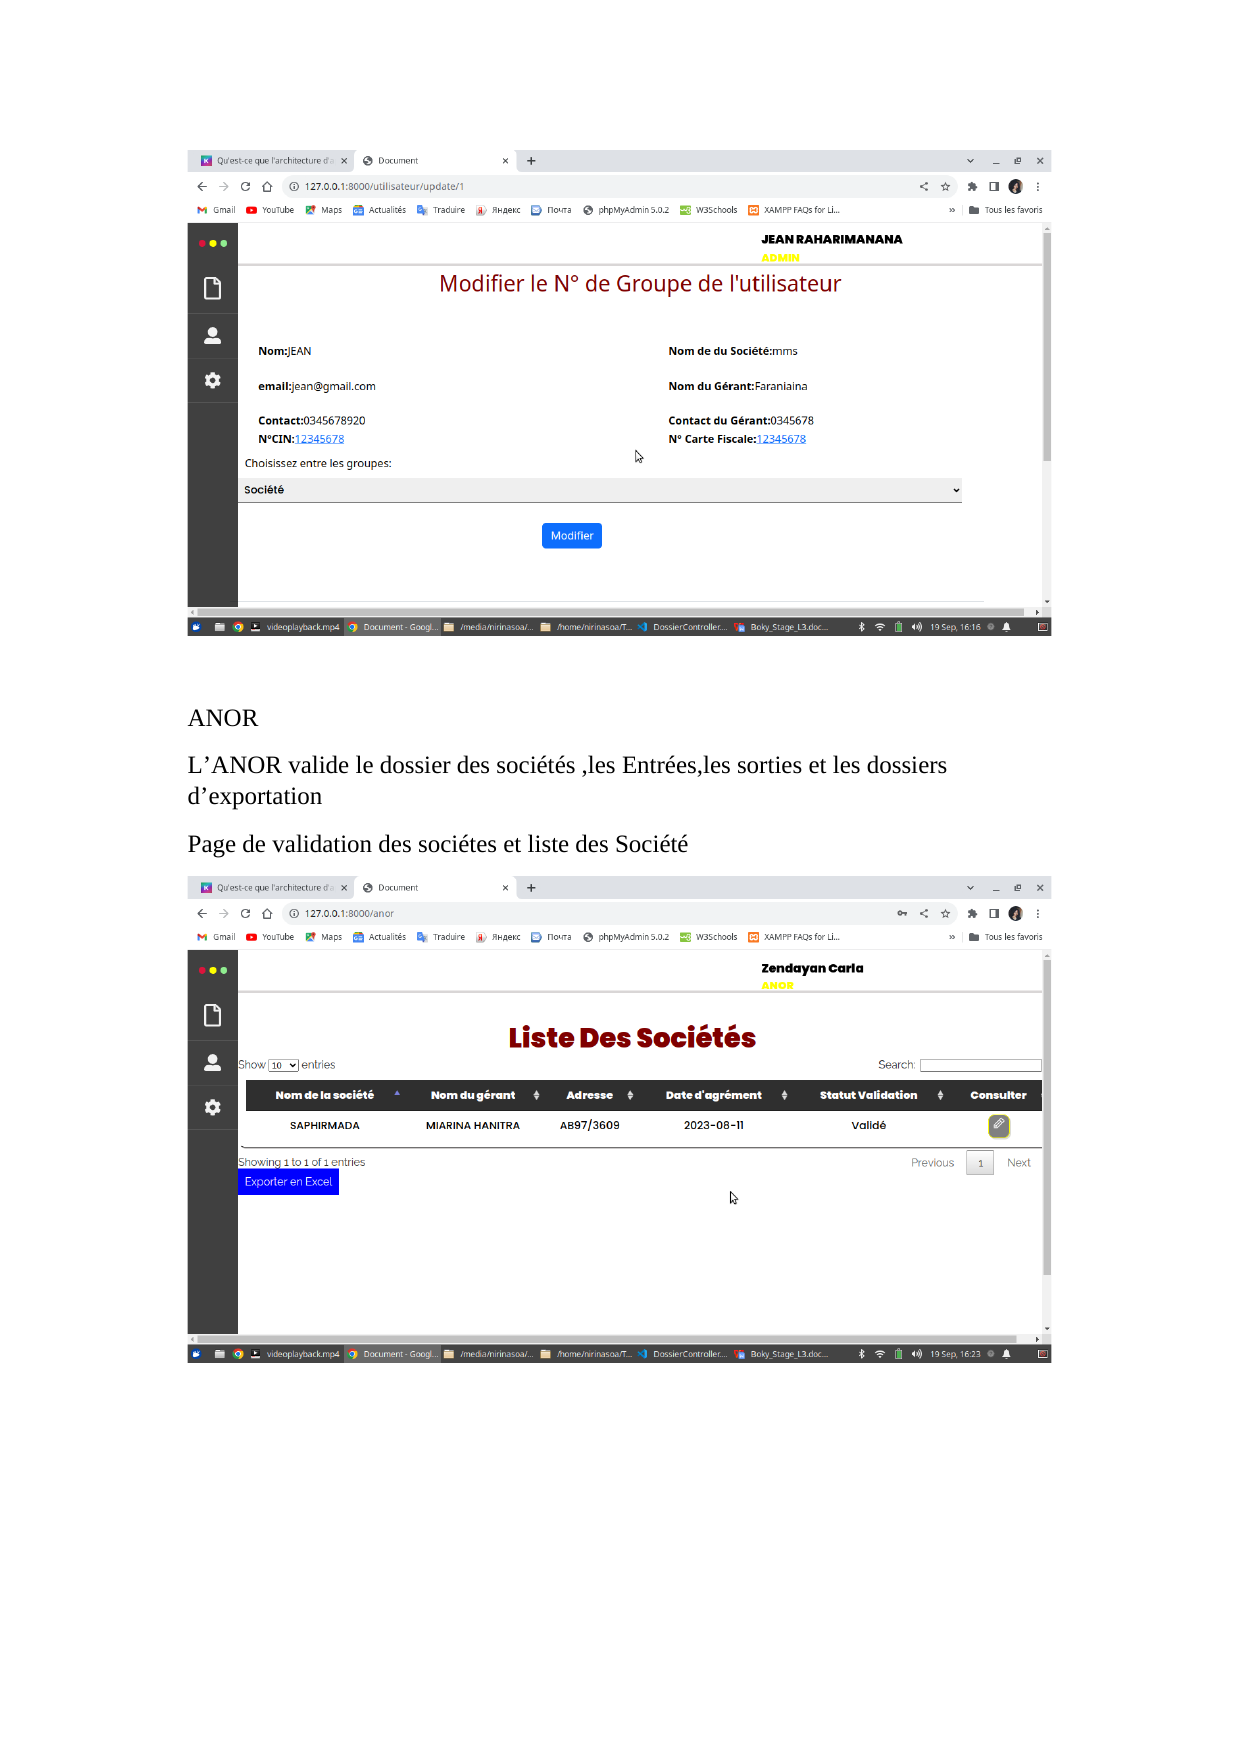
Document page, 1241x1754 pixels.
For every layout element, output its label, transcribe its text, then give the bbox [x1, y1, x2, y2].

picture [187, 150, 1052, 636]
text L’ANOR valide le dossier des sociétés ,les Entrées,les sorties et les dossiers d’exportation [187, 750, 1053, 810]
picture [187, 876, 1052, 1363]
text ANOR [187, 703, 1053, 731]
text Page de validation des sociétes et liste des Société [187, 829, 1053, 858]
